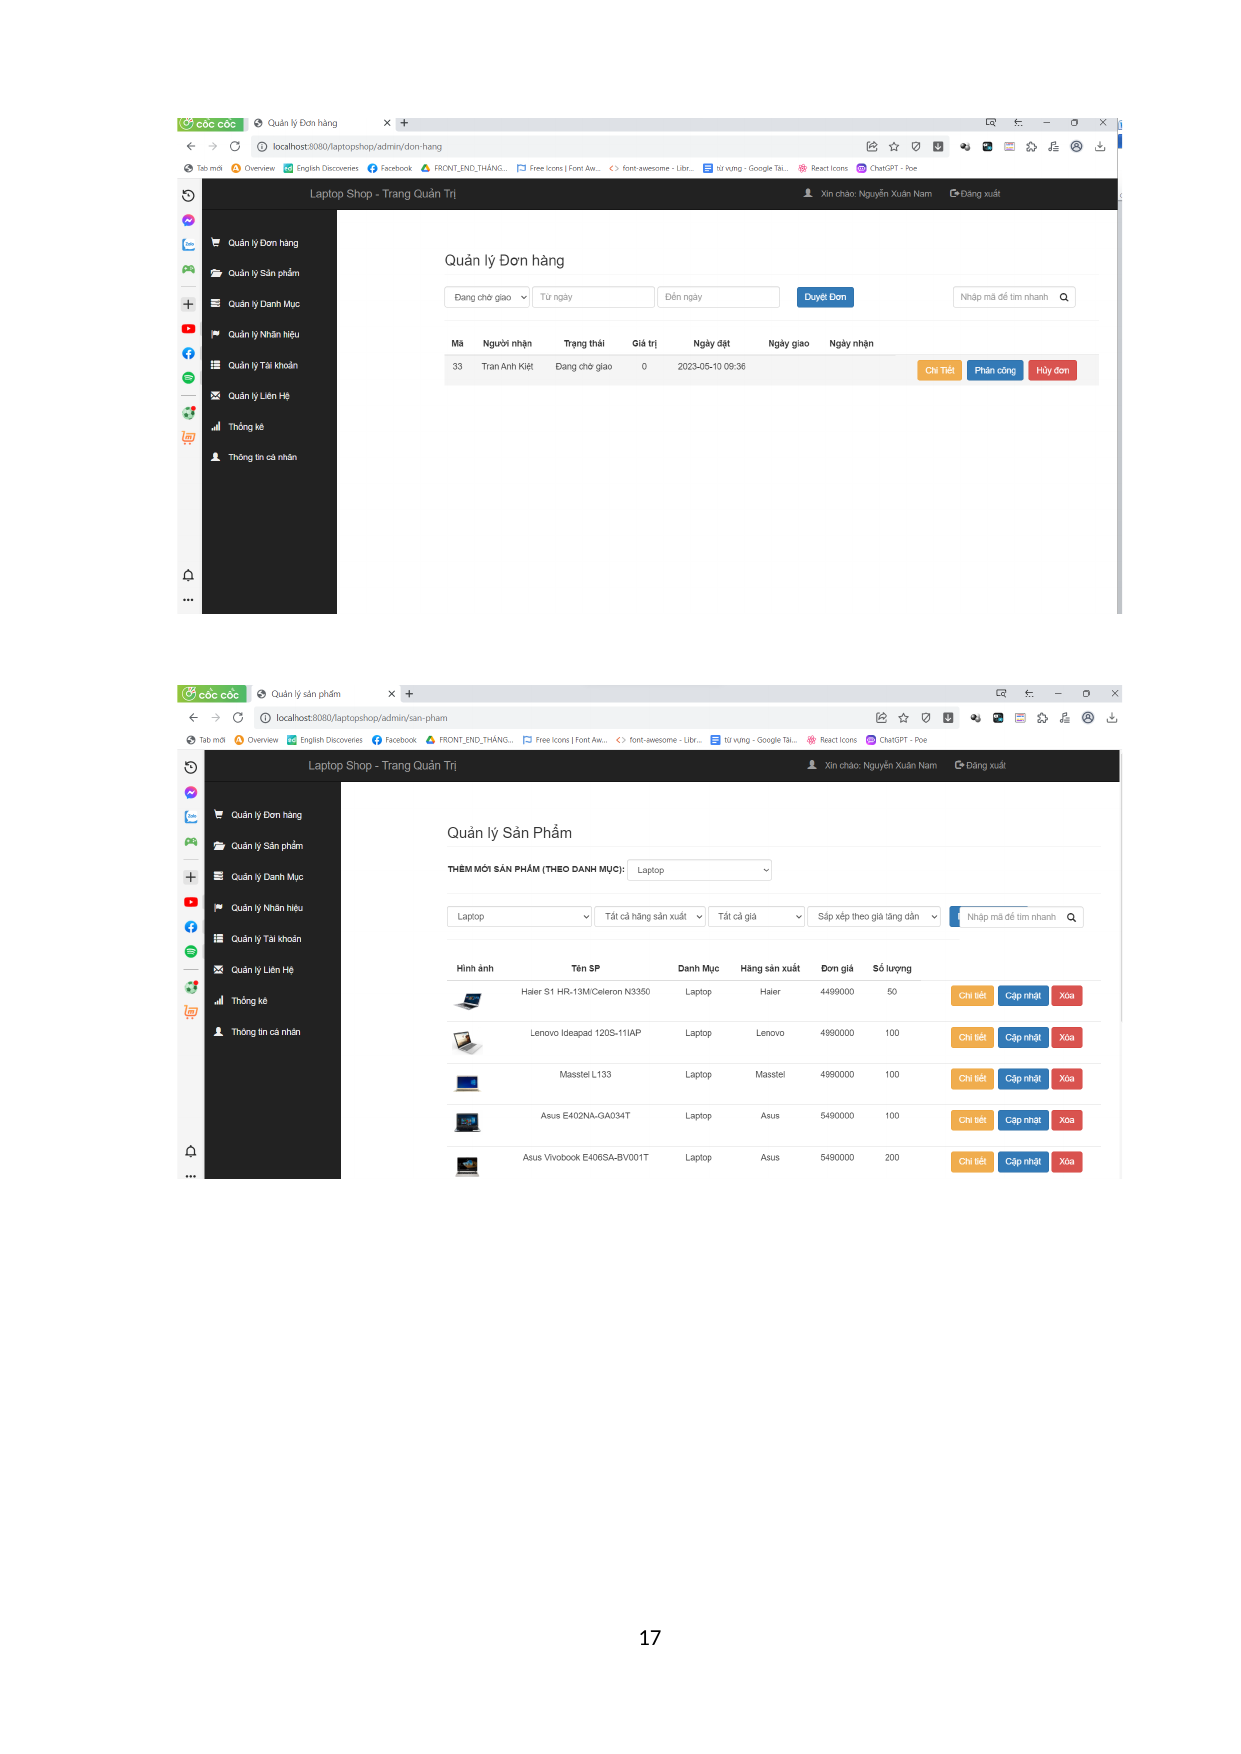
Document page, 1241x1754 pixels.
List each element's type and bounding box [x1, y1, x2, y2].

picture [177, 685, 1123, 1179]
picture [177, 118, 1123, 614]
